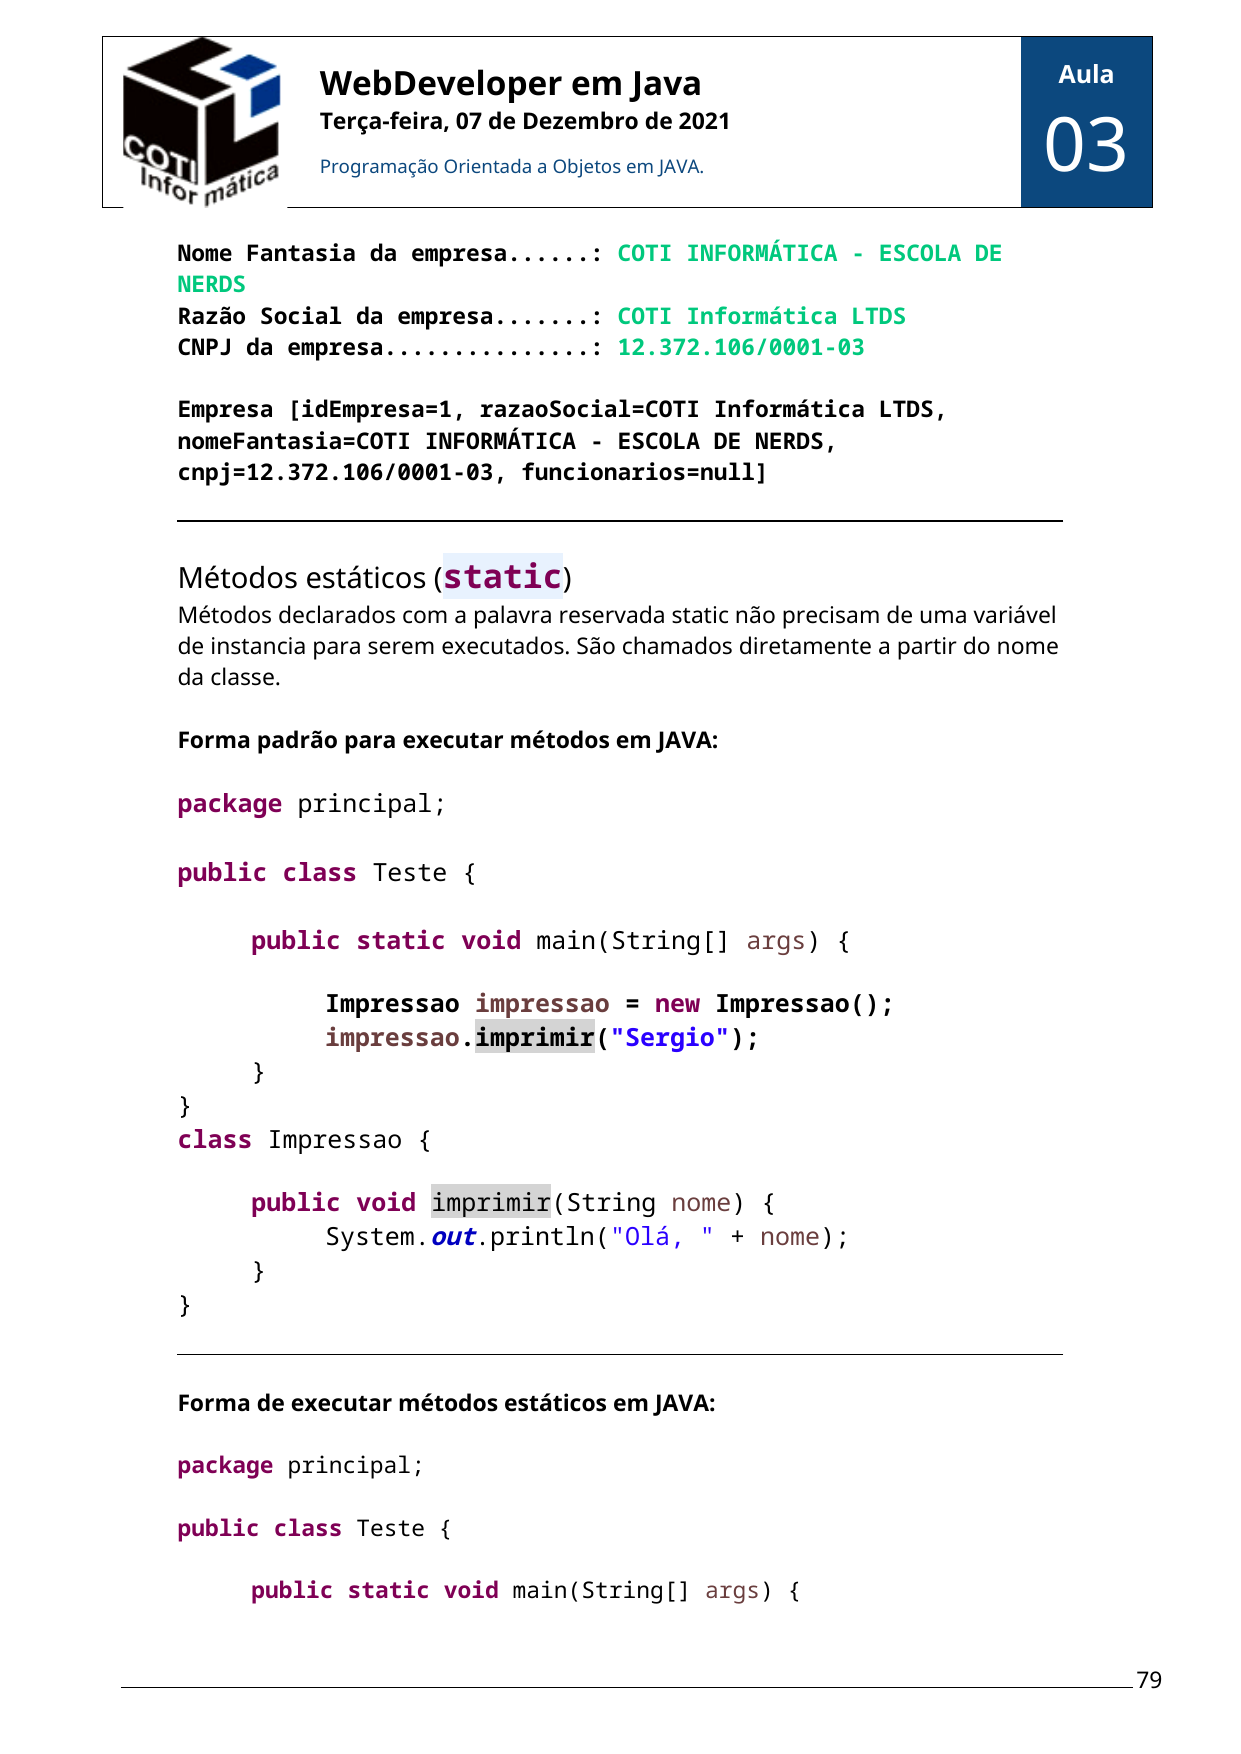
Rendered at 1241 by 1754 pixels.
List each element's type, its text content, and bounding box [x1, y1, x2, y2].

text public static void main(String[] args) { [177, 922, 1063, 956]
text Forma padrão para executar métodos em JAVA: [177, 724, 1063, 755]
text Métodos estáticos (static) [177, 553, 443, 599]
text } [177, 1053, 1063, 1087]
text impressao.imprimir("Sergio"); [177, 1019, 475, 1053]
text System.out.println("Olá, " + nome); [177, 1218, 1063, 1252]
text Razão Social da empresa.......: COTI Informática LTDS [177, 299, 1063, 331]
text CNPJ da empresa...............: 12.372.106/0001-03 [177, 331, 1063, 362]
text package principal; [177, 786, 1063, 820]
text class Impressao { [177, 1121, 1063, 1156]
text package principal; [177, 1449, 1063, 1480]
text Métodos estáticos (static) [563, 553, 1063, 599]
text impressao.imprimir("Sergio"); [595, 1019, 1063, 1053]
text public void imprimir(String nome) { [177, 1184, 431, 1218]
text } [177, 1087, 1063, 1121]
text public class Teste { [177, 1512, 1063, 1543]
text Métodos declarados com a palavra reservada static não precisam de uma variável de instancia para serem executados. São chamados diretamente a partir do nome da classe. [177, 599, 1063, 692]
text public class Teste { [177, 854, 1063, 888]
text Impressao impressao = new Impressao(); [177, 985, 1063, 1019]
text } [177, 1286, 1063, 1321]
text public void imprimir(String nome) { [551, 1184, 1063, 1218]
text Forma de executar métodos estáticos em JAVA: [177, 1387, 1063, 1418]
text public static void main(String[] args) { [177, 1574, 1063, 1605]
text } [177, 1252, 1063, 1286]
text Nome Fantasia da empresa......: COTI INFORMÁTICA - ESCOLA DE NERDS [177, 237, 1063, 299]
text Empresa [idEmpresa=1, razaoSocial=COTI Informática LTDS, nomeFantasia=COTI INFORMÁTICA - ESCOLA DE NERDS, cnpj=12.372.106/0001-03, funcionarios=null] [177, 393, 1063, 487]
